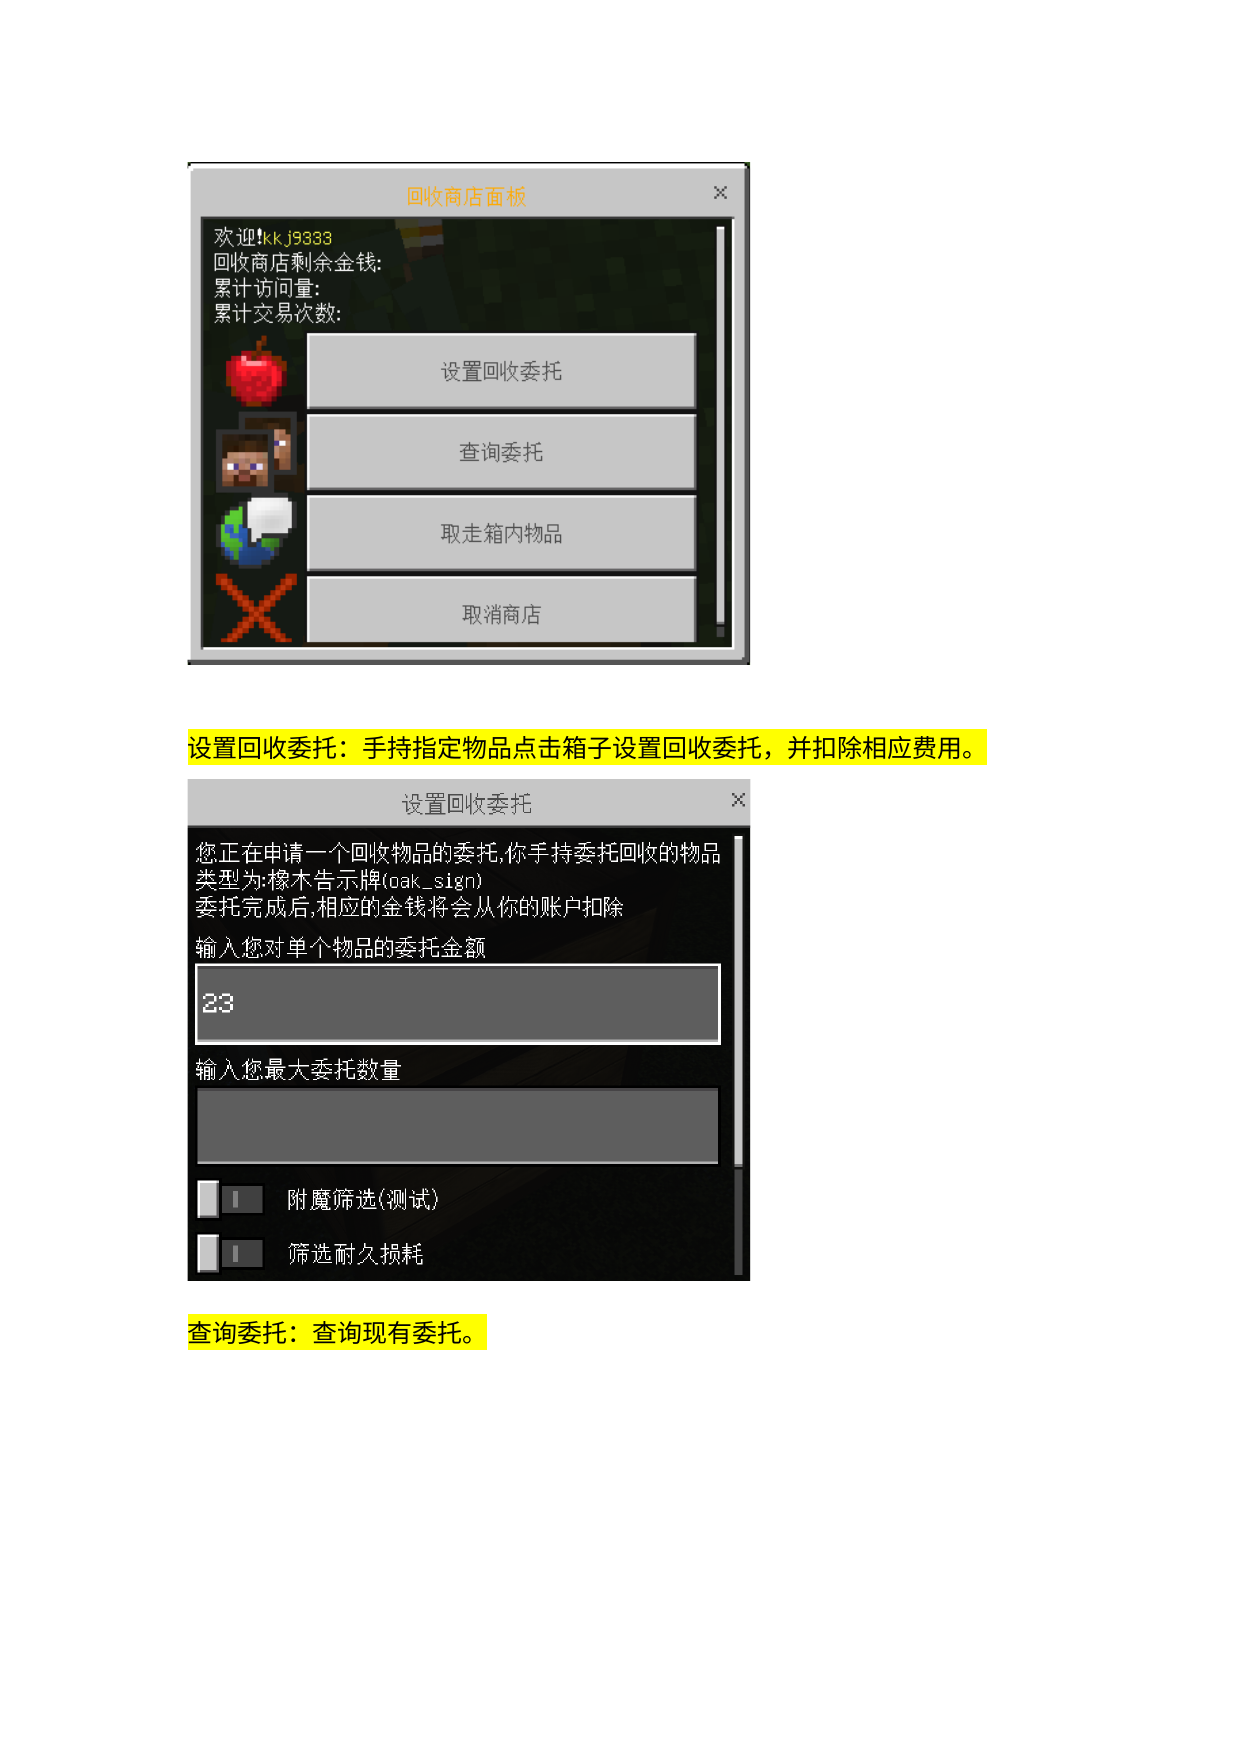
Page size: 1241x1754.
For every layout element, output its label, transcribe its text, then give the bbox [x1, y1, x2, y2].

text 查询委托：查询现有委托。 [187, 1299, 1053, 1364]
picture [187, 162, 751, 665]
text 设置回收委托：手持指定物品点击箱子设置回收委托，并扣除相应费用。 [187, 714, 1053, 779]
picture [187, 779, 751, 1281]
